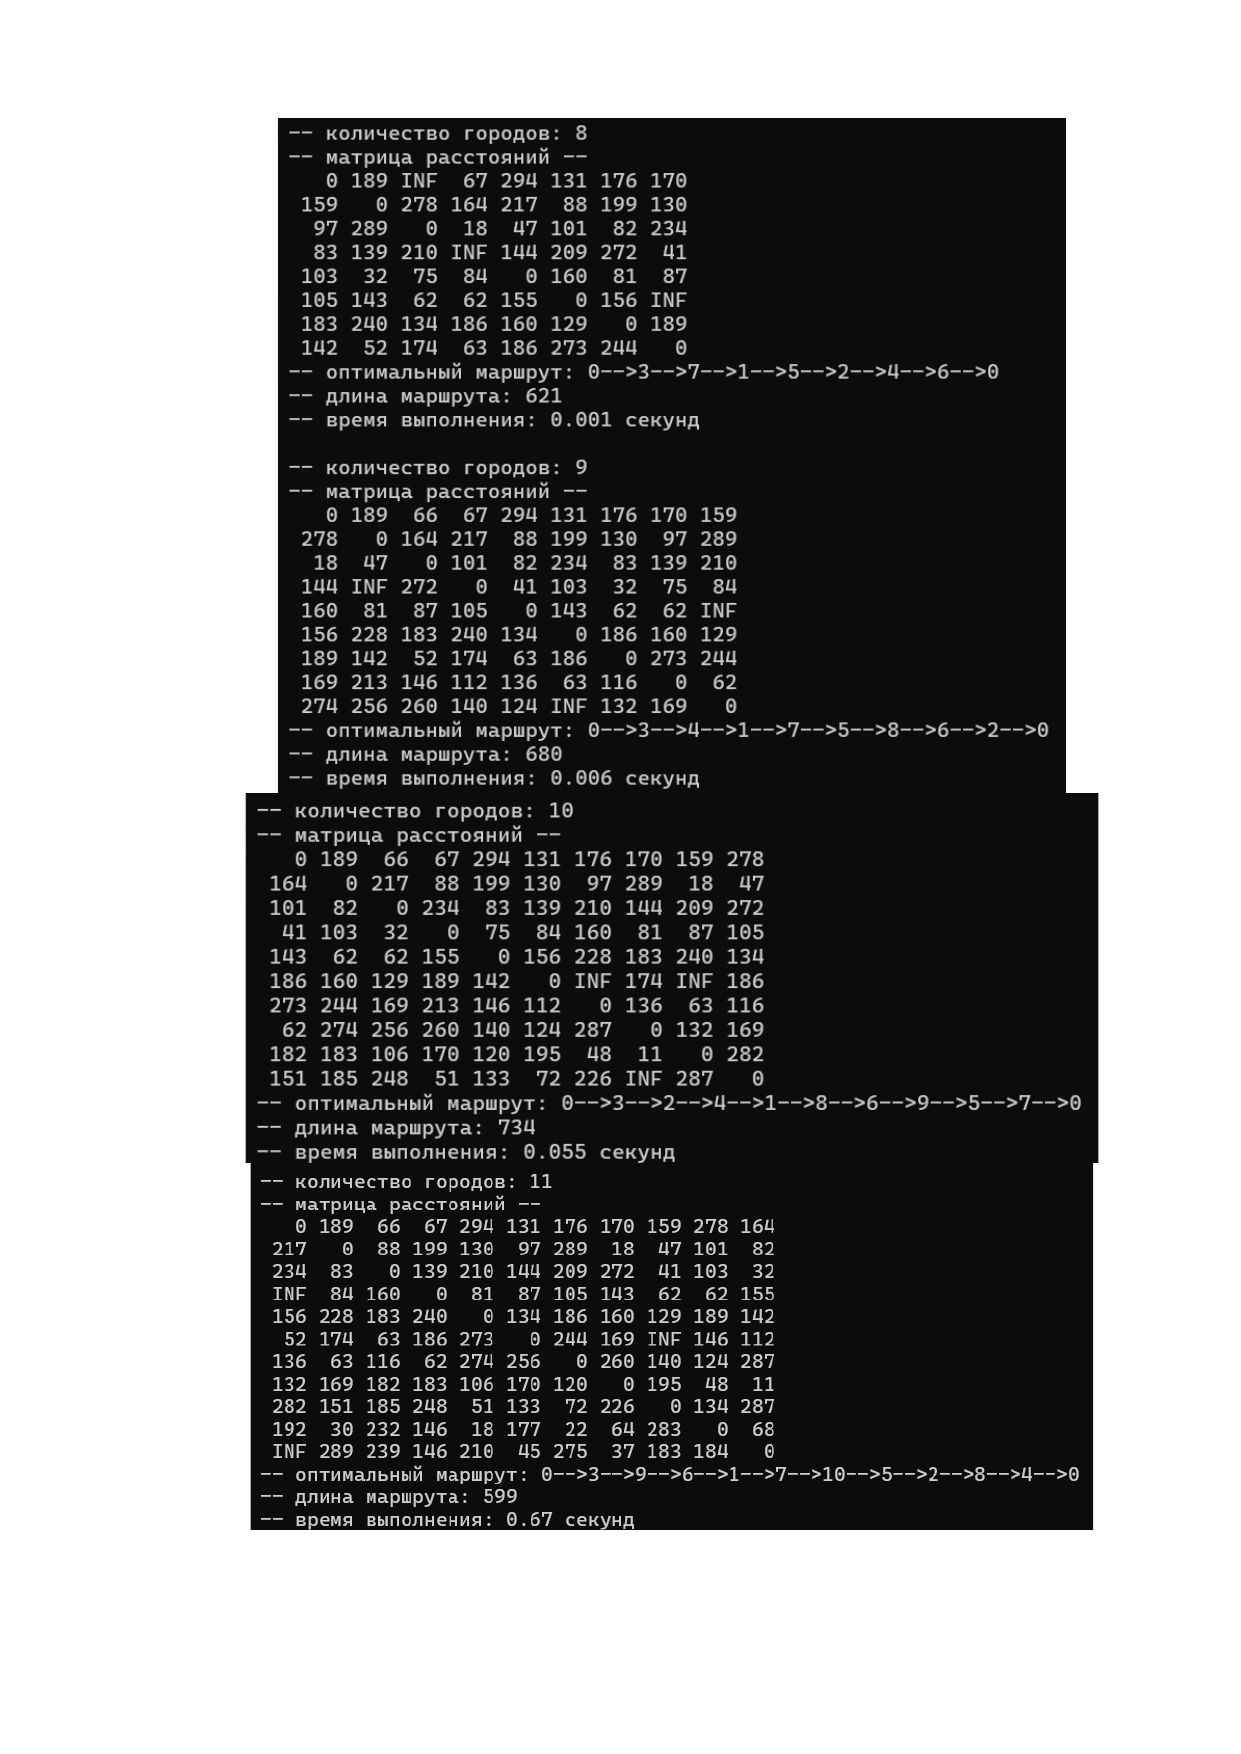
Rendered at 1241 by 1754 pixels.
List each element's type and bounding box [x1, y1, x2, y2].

picture [245, 118, 1099, 1530]
